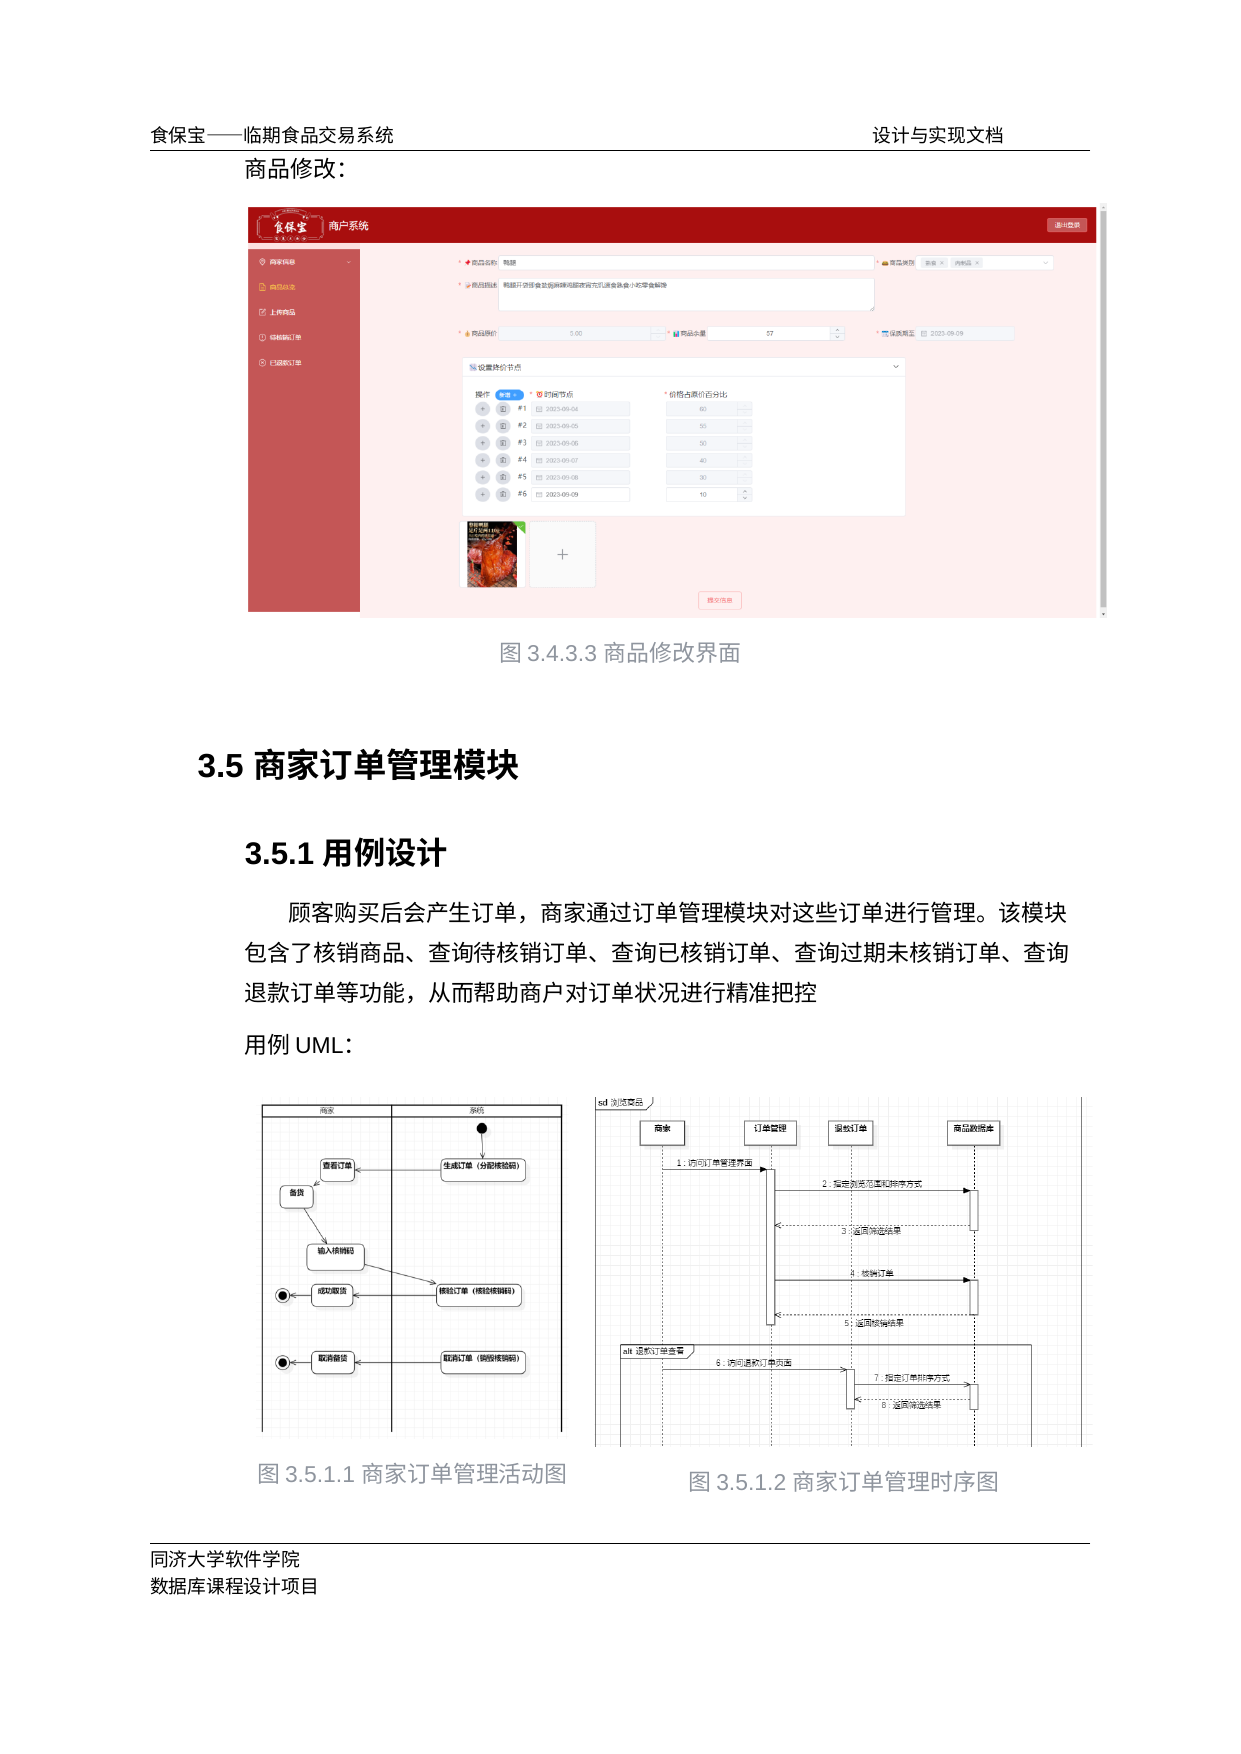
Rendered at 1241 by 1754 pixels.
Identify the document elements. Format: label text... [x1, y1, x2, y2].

text 用例UML： [244, 1027, 1090, 1060]
text 图3.4.3.3 商品修改界面 [150, 635, 1090, 701]
table_header 图3.5.1.2 商家订单管理时序图 [581, 1079, 1106, 1500]
picture [256, 1097, 569, 1439]
text 顾客购买后会产生订单，商家通过订单管理模块对这些订单进行管理。该模块包含了核销商品、查询待核销订单、查询已核销订单、查询过期未核销订单、查询退款订单等功能，从而帮助商户对订单状况进行精准把控 [244, 895, 1090, 1008]
picture [594, 1097, 1093, 1447]
picture [244, 203, 1107, 618]
text 商品修改： [244, 151, 1090, 184]
text 3.5 商家订单管理模块 [197, 739, 1090, 787]
table_header 图3.5.1.1 商家订单管理活动图 [244, 1079, 581, 1500]
text 3.5.1 用例设计 [244, 828, 1090, 873]
